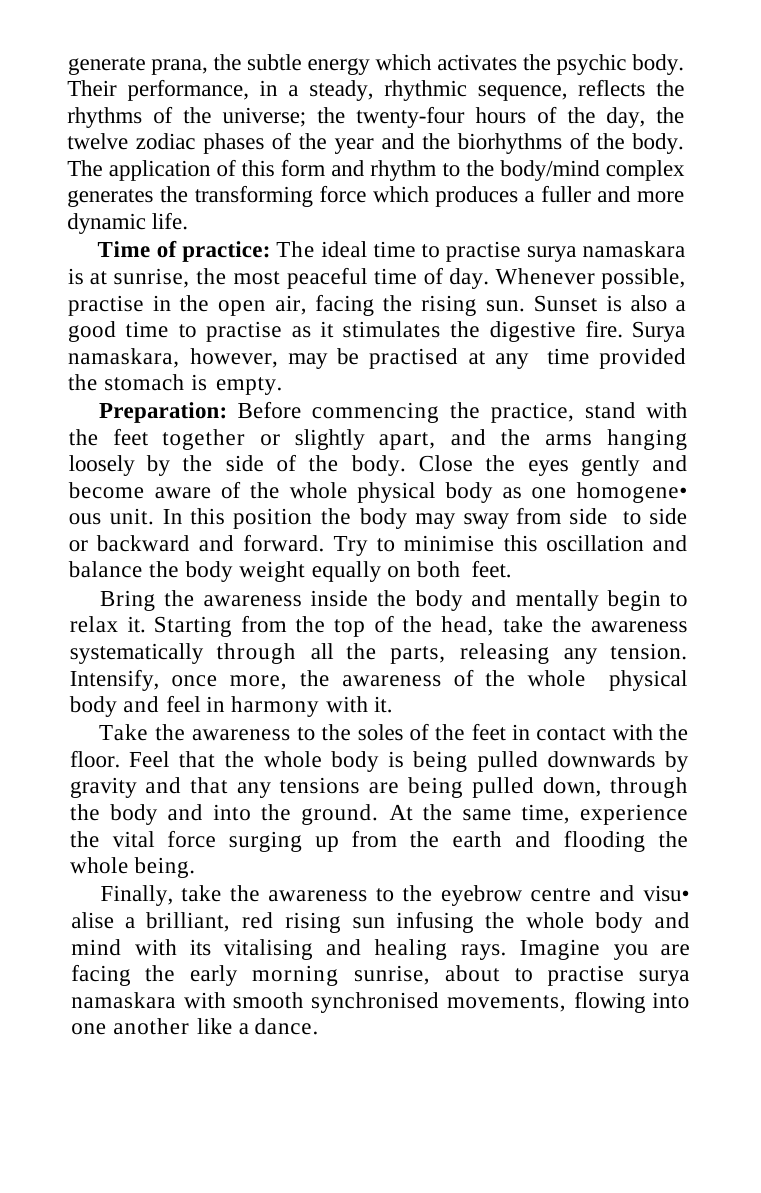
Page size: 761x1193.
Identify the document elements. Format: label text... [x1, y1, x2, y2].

text Bring the awareness inside the body and mentally begin to relax it. Starting from the top of the head, take the awareness systematically through all the parts, releasing any tension. Intensify, once more, the awareness of the whole physical body and feel in harmony with it. [69, 585, 688, 717]
text Preparation: Before commencing the practice, stand with the feet together or slightly apart, and the arms hanging loosely by the side of the body. Close the eyes gently and become aware of the whole physical body as one homogene• ous unit. In this position the body may sway from side to side or backward and forward. Try to minimise this oscillation and balance the body weight equally on both feet. [68, 397, 687, 583]
text Take the awareness to the soles of the feet in contact with the floor. Feel that the whole body is being pulled downwards by gravity and that any tensions are being pulled down, through the body and into the ground. At the same time, experience the vital force surging up from the earth and flooding the whole being. [70, 719, 688, 878]
text Time of practice: The ideal time to practise surya namaskara is at sunrise, the most peaceful time of day. Whenever possible, practise in the open air, facing the rising sun. Sunset is also a good time to practise as it stimulates the digestive fire. Surya namaskara, however, may be practised at any time provided the stomach is empty. [68, 237, 686, 396]
text generate prana, the subtle energy which activates the psychic body. Their performance, in a steady, rhythmic sequence, reflects the rhythms of the universe; the twenty-four hours of the day, the twelve zodiac phases of the year and the biorhythms of the body. The application of this form and rhythm to the body/mind complex generates the transforming force which produces a fuller and more dynamic life. [67, 49, 685, 234]
text Finally, take the awareness to the eyebrow centre and visu• alise a brilliant, red rising sun infusing the whole body and mind with its vitalising and healing rays. Imagine you are facing the early morning sunrise, about to practise surya namaskara with smooth synchronised movements, flowing into one another like a dance. [71, 880, 689, 1039]
